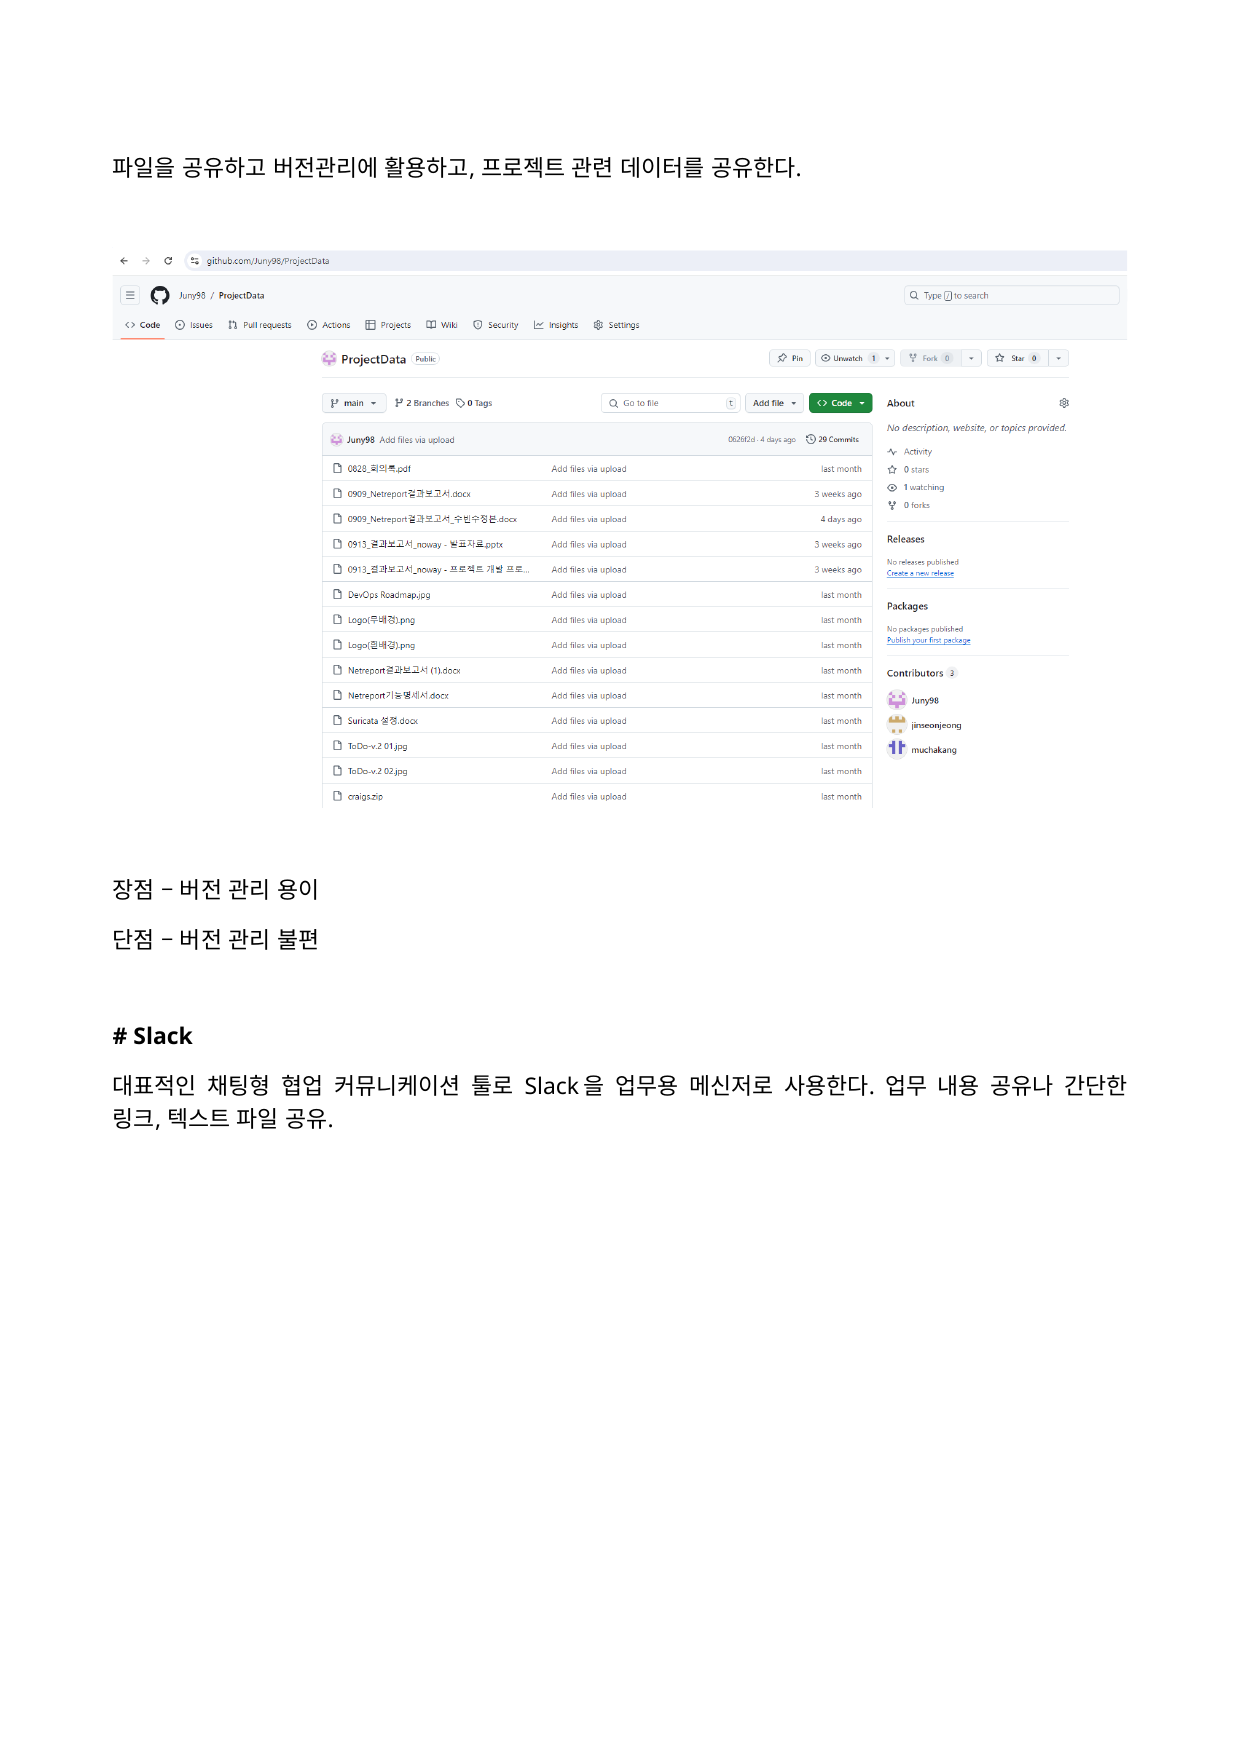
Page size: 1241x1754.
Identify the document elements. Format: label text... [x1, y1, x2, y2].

text # Slack [112, 1020, 1128, 1051]
text 단점 – 버전 관리 불편 [112, 922, 1128, 955]
picture [112, 247, 1128, 808]
text 대표적인 채팅형 협업 커뮤니케이션 툴로 Slack을 업무용 메신저로 사용한다. 업무 내용 공유나 간단한 링크, 텍스트 파일 공유. [112, 1068, 1128, 1134]
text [112, 150, 1128, 183]
text 장점 – 버전 관리 용이 [112, 872, 1128, 905]
